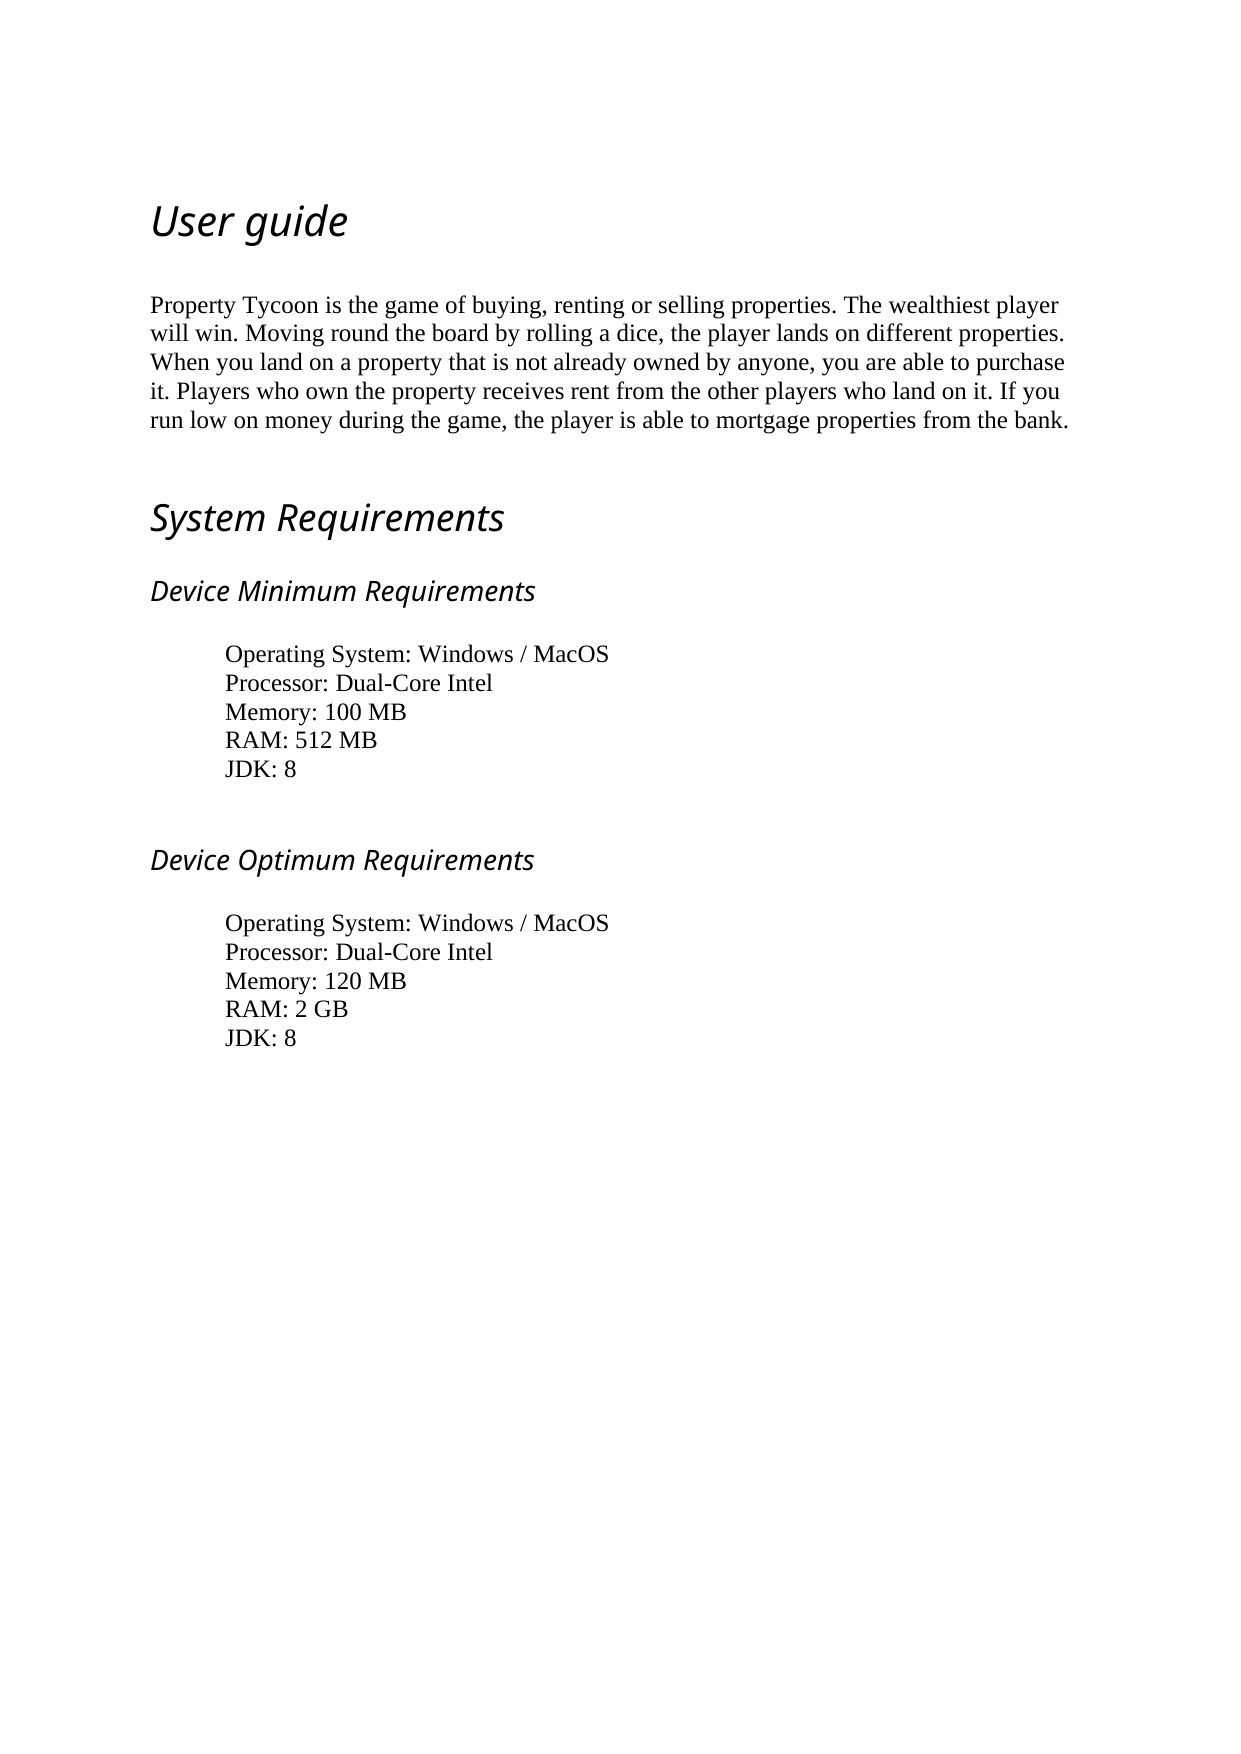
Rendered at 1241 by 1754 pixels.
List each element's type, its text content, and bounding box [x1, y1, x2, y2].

text RAM: 2 GB [225, 994, 1090, 1023]
text JDK: 8 [225, 1023, 1090, 1052]
subtitle System Requirements [150, 491, 1090, 542]
text Property Tycoon is the game of buying, renting or selling properties. The wealthiest player will win. Moving round the board by rolling a dice, the player lands on different properties. When you land on a property that is not already owned by anyone, you are able to purchase it. Players who own the property receives rent from the other players who land on it. If you run low on money during the game, the player is able to mortgage properties from the bank. [150, 290, 1090, 433]
subtitle Device Minimum Requirements [150, 572, 1090, 610]
text Memory: 120 MB [225, 966, 1090, 994]
text Operating System: Windows / MacOS [225, 908, 1090, 937]
text Operating System: Windows / MacOS [225, 639, 1090, 668]
text Memory: 100 MB [225, 697, 1090, 725]
subtitle Device Optimum Requirements [150, 841, 1090, 879]
text JDK: 8 [225, 754, 1090, 783]
text Processor: Dual-Core Intel [225, 937, 1090, 966]
text RAM: 512 MB [225, 725, 1090, 754]
text Processor: Dual-Core Intel [225, 668, 1090, 697]
subtitle User guide [150, 192, 1090, 248]
